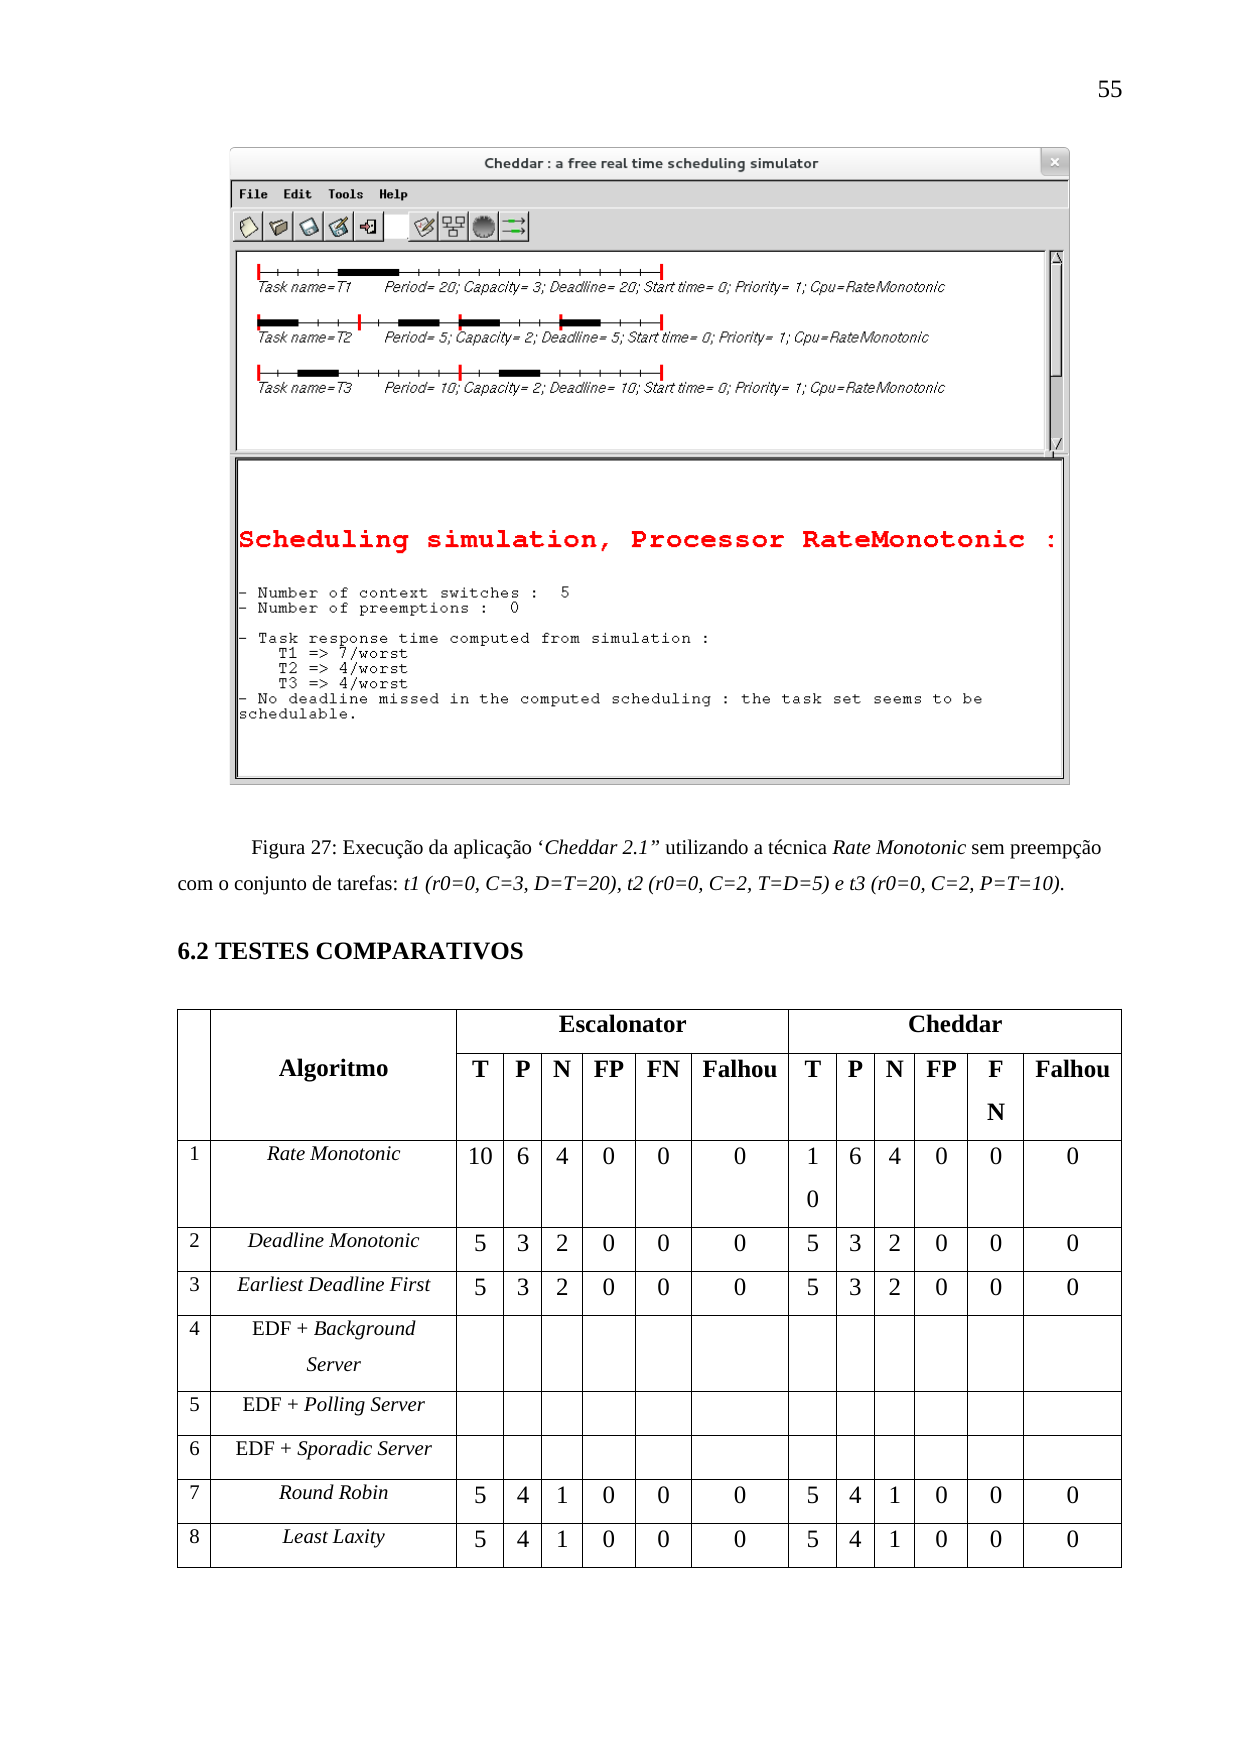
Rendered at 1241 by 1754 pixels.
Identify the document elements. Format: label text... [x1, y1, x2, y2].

table_cell Round Robin [211, 1480, 456, 1523]
table_cell [504, 1436, 541, 1479]
table_cell 3 [504, 1272, 541, 1315]
table_cell 5 [789, 1272, 836, 1315]
table_header [178, 1010, 210, 1140]
table_cell 7 [178, 1480, 210, 1523]
table_cell 0 [583, 1480, 635, 1523]
table_cell 5 [457, 1228, 503, 1271]
table_cell 4 [837, 1524, 874, 1567]
table_cell [542, 1316, 582, 1391]
table_cell 2 [875, 1228, 914, 1271]
table_cell 0 [636, 1524, 691, 1567]
table_cell 1 [875, 1524, 914, 1567]
table_cell [1024, 1316, 1121, 1391]
table_cell T [789, 1054, 836, 1140]
table_cell 0 [583, 1524, 635, 1567]
table_cell 6 [504, 1141, 541, 1227]
table_cell 1 [542, 1524, 582, 1567]
table_cell 5 [789, 1524, 836, 1567]
table_cell 0 [915, 1228, 967, 1271]
table_cell [1024, 1436, 1121, 1479]
table_cell 0 [636, 1480, 691, 1523]
table_cell 0 [915, 1272, 967, 1315]
table_cell [875, 1316, 914, 1391]
table_cell 2 [542, 1272, 582, 1315]
table_cell 0 [1024, 1141, 1121, 1227]
table_cell 0 [1024, 1272, 1121, 1315]
table_cell 4 [542, 1141, 582, 1227]
table_cell 1 [178, 1141, 210, 1227]
table_cell [457, 1392, 503, 1434]
table_cell Earliest Deadline First [211, 1272, 456, 1315]
table_cell 0 [583, 1272, 635, 1315]
table_cell 0 [968, 1228, 1023, 1271]
table_cell [692, 1392, 788, 1434]
table_cell Least Laxity [211, 1524, 456, 1567]
table_cell 4 [178, 1316, 210, 1391]
table_cell 5 [789, 1480, 836, 1523]
table_cell 0 [968, 1141, 1023, 1227]
table_cell 0 [1024, 1228, 1121, 1271]
table_cell 0 [692, 1228, 788, 1271]
table_cell 0 [968, 1480, 1023, 1523]
table_cell 6 [837, 1141, 874, 1227]
table_header Escalonator [457, 1010, 788, 1053]
table_cell [875, 1392, 914, 1434]
table_header Cheddar [789, 1010, 1121, 1053]
table_cell 2 [875, 1272, 914, 1315]
table_cell [837, 1436, 874, 1479]
table_header Algoritmo [211, 1010, 456, 1140]
table_cell P [837, 1054, 874, 1140]
table_cell [636, 1316, 691, 1391]
table_cell 0 [968, 1524, 1023, 1567]
table_cell Rate Monotonic [211, 1141, 456, 1227]
table_cell 2 [178, 1228, 210, 1271]
table_cell [915, 1392, 967, 1434]
table_cell 5 [457, 1272, 503, 1315]
table_cell 10 [457, 1141, 503, 1227]
table_cell 3 [837, 1272, 874, 1315]
table_cell 0 [583, 1141, 635, 1227]
table_cell 3 [837, 1228, 874, 1271]
table_cell 0 [968, 1272, 1023, 1315]
text Figura 27: Execução da aplicação ‘Cheddar 2.1” utilizando a técnica Rate Monotonic sem preempção com o conjunto de tarefas: t1 (r0=0, C=3, D=T=20), t2 (r0=0, C=2, T=D=5) e t3 (r0=0, C=2, P=T=10). [177, 835, 1122, 895]
table_cell 10 [789, 1141, 836, 1227]
table_cell [875, 1436, 914, 1479]
table_cell 5 [178, 1392, 210, 1434]
table_cell [692, 1316, 788, 1391]
picture [229, 147, 1070, 785]
table_cell 0 [915, 1141, 967, 1227]
table_cell [968, 1316, 1023, 1391]
table_cell 0 [692, 1141, 788, 1227]
table_cell [837, 1316, 874, 1391]
table_cell N [542, 1054, 582, 1140]
table_cell [915, 1436, 967, 1479]
table_cell 4 [504, 1480, 541, 1523]
table_cell FP [583, 1054, 635, 1140]
table_cell 0 [1024, 1480, 1121, 1523]
table_cell FP [915, 1054, 967, 1140]
table_cell 4 [504, 1524, 541, 1567]
table_cell 0 [636, 1228, 691, 1271]
table_cell [504, 1316, 541, 1391]
table_cell 8 [178, 1524, 210, 1567]
table_cell [915, 1316, 967, 1391]
table_cell [789, 1316, 836, 1391]
table_cell 0 [915, 1524, 967, 1567]
table_cell FN [636, 1054, 691, 1140]
table_cell P [504, 1054, 541, 1140]
table_cell 0 [692, 1480, 788, 1523]
table_cell EDF + Sporadic Server [211, 1436, 456, 1479]
table_cell 6 [178, 1436, 210, 1479]
table_cell FN [968, 1054, 1023, 1140]
table_cell [504, 1392, 541, 1434]
table_cell 3 [504, 1228, 541, 1271]
table_cell Deadline Monotonic [211, 1228, 456, 1271]
table_cell T [457, 1054, 503, 1140]
table_cell [636, 1436, 691, 1479]
table_cell [457, 1316, 503, 1391]
table_cell 4 [875, 1141, 914, 1227]
table_cell [789, 1436, 836, 1479]
table_cell N [875, 1054, 914, 1140]
table_cell [837, 1392, 874, 1434]
subtitle 6.2 TESTES COMPARATIVOS [177, 936, 1122, 965]
table_cell 5 [789, 1228, 836, 1271]
table_cell 0 [692, 1524, 788, 1567]
table_cell [636, 1392, 691, 1434]
table_cell 0 [636, 1272, 691, 1315]
table_cell [457, 1436, 503, 1479]
table_cell [583, 1392, 635, 1434]
table_cell 1 [542, 1480, 582, 1523]
table_cell Falhou [1024, 1054, 1121, 1140]
table_cell 5 [457, 1480, 503, 1523]
table_cell [583, 1436, 635, 1479]
table_cell [583, 1316, 635, 1391]
table_cell [542, 1392, 582, 1434]
table_cell 0 [1024, 1524, 1121, 1567]
table_cell [789, 1392, 836, 1434]
table_cell EDF + Background Server [211, 1316, 456, 1391]
table_cell [968, 1392, 1023, 1434]
table_cell [542, 1436, 582, 1479]
table_cell 1 [875, 1480, 914, 1523]
table_cell 3 [178, 1272, 210, 1315]
table_cell 0 [583, 1228, 635, 1271]
table_cell 4 [837, 1480, 874, 1523]
table_cell 0 [636, 1141, 691, 1227]
table_cell EDF + Polling Server [211, 1392, 456, 1434]
table_cell [692, 1436, 788, 1479]
table_cell [968, 1436, 1023, 1479]
table_cell 0 [915, 1480, 967, 1523]
table_cell 5 [457, 1524, 503, 1567]
table_cell 0 [692, 1272, 788, 1315]
table_cell [1024, 1392, 1121, 1434]
table_cell Falhou [692, 1054, 788, 1140]
table_cell 2 [542, 1228, 582, 1271]
